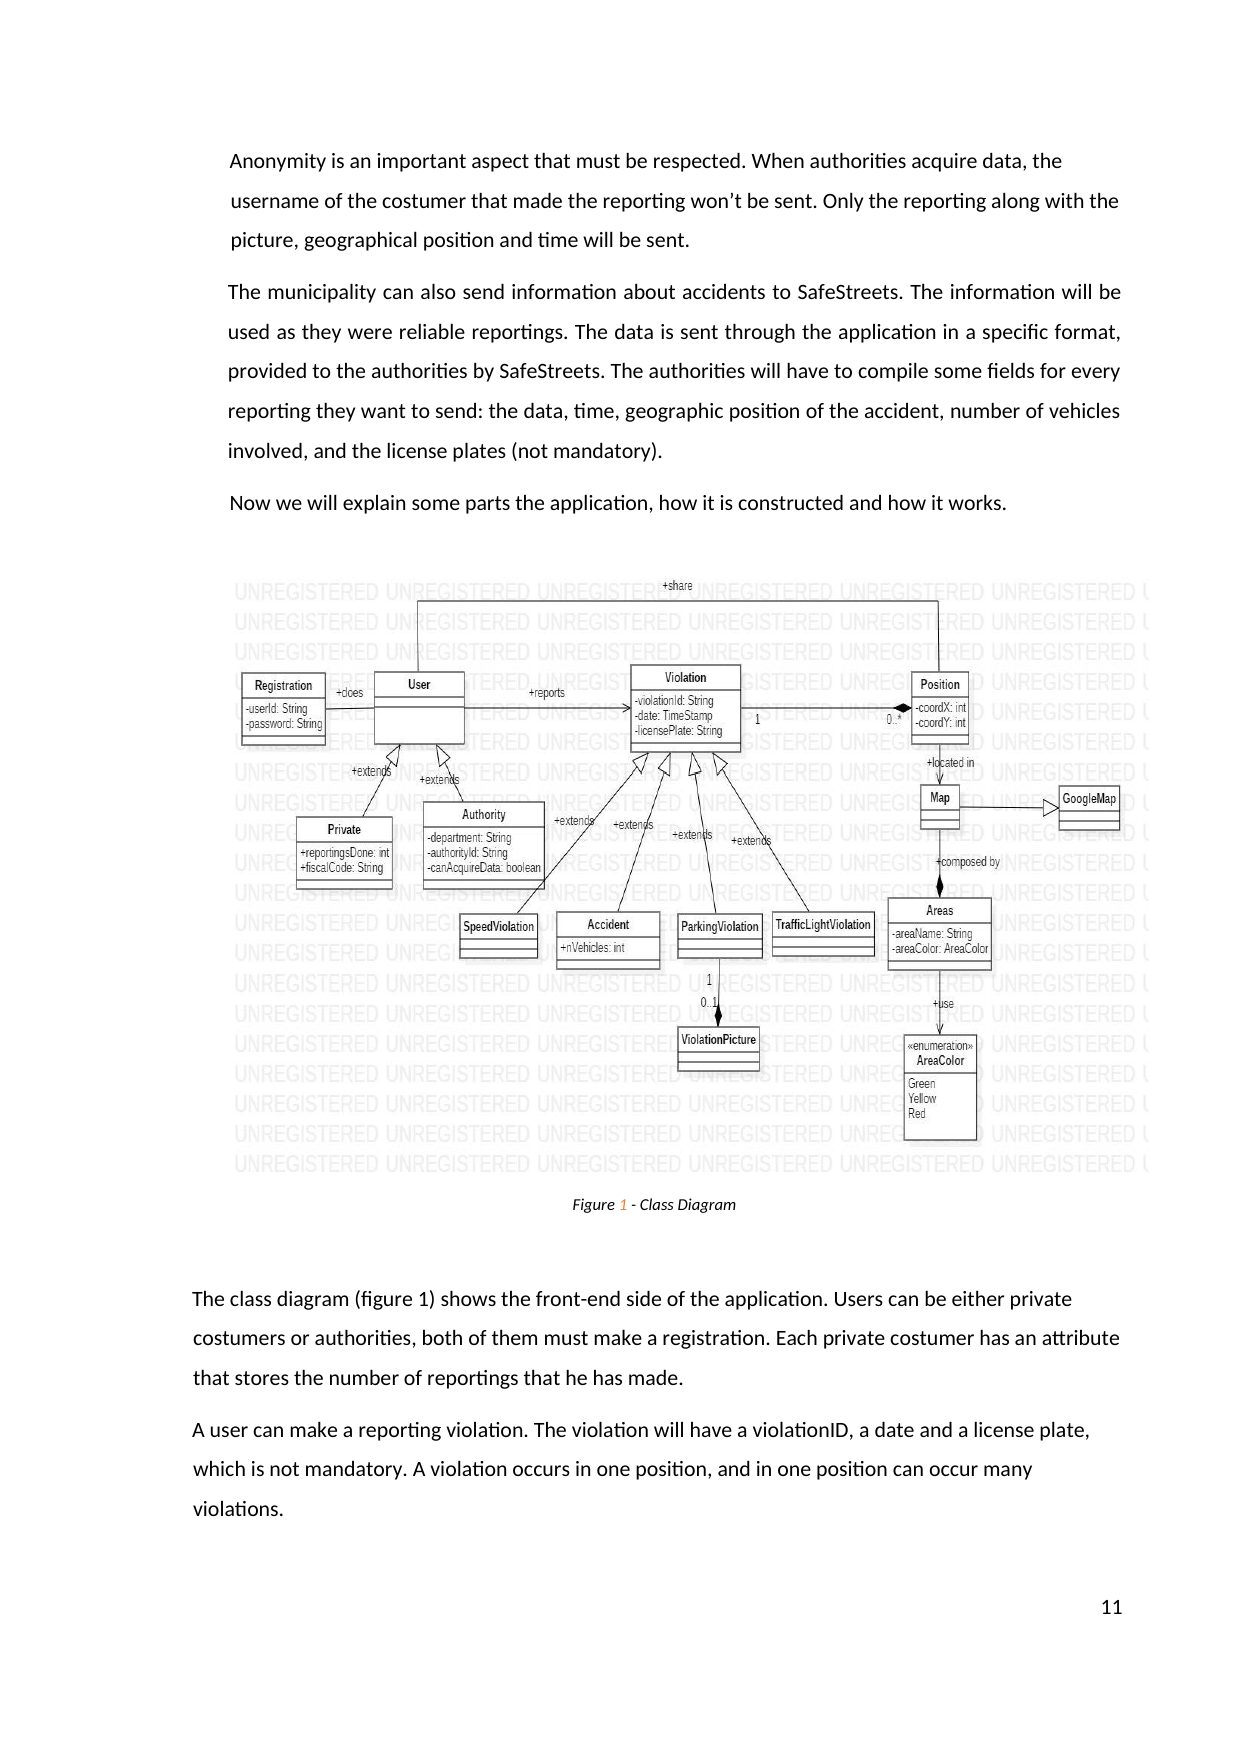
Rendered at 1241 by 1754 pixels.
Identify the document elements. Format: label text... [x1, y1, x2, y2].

text Figure 1 - Class Diagram [118, 1195, 1191, 1215]
text Now we will explain some parts the application, how it is constructed and how it works. [229, 489, 1123, 516]
text The municipality can also send information about accidents to SafeStreets. The information will be used as they were reliable reportings. The data is sent through the application in a specific format, provided to the authorities by SafeStreets. The authorities will have to compile some fields for every reporting they want to send: the data, time, geographic position of the accident, number of vehicles involved, and the license plates (not mandatory). [228, 278, 1122, 464]
text The class diagram (figure 1) shows the front-end side of the application. Users can be either private costumers or authorities, both of them must make a registration. Each private costumer has an attribute that stores the number of reportings that he has made. [192, 1285, 1123, 1391]
picture [234, 570, 1149, 1181]
text A user can make a reporting violation. The violation will have a violationID, a date and a license plate, which is not mandatory. A violation occurs in one position, and in one position can occur many violations. [192, 1416, 1123, 1522]
text Anonymity is an important aspect that must be respected. When authorities acquire data, the username of the costumer that made the reporting won’t be sent. Only the reporting along with the picture, geographical position and time will be sent. [229, 147, 1123, 253]
